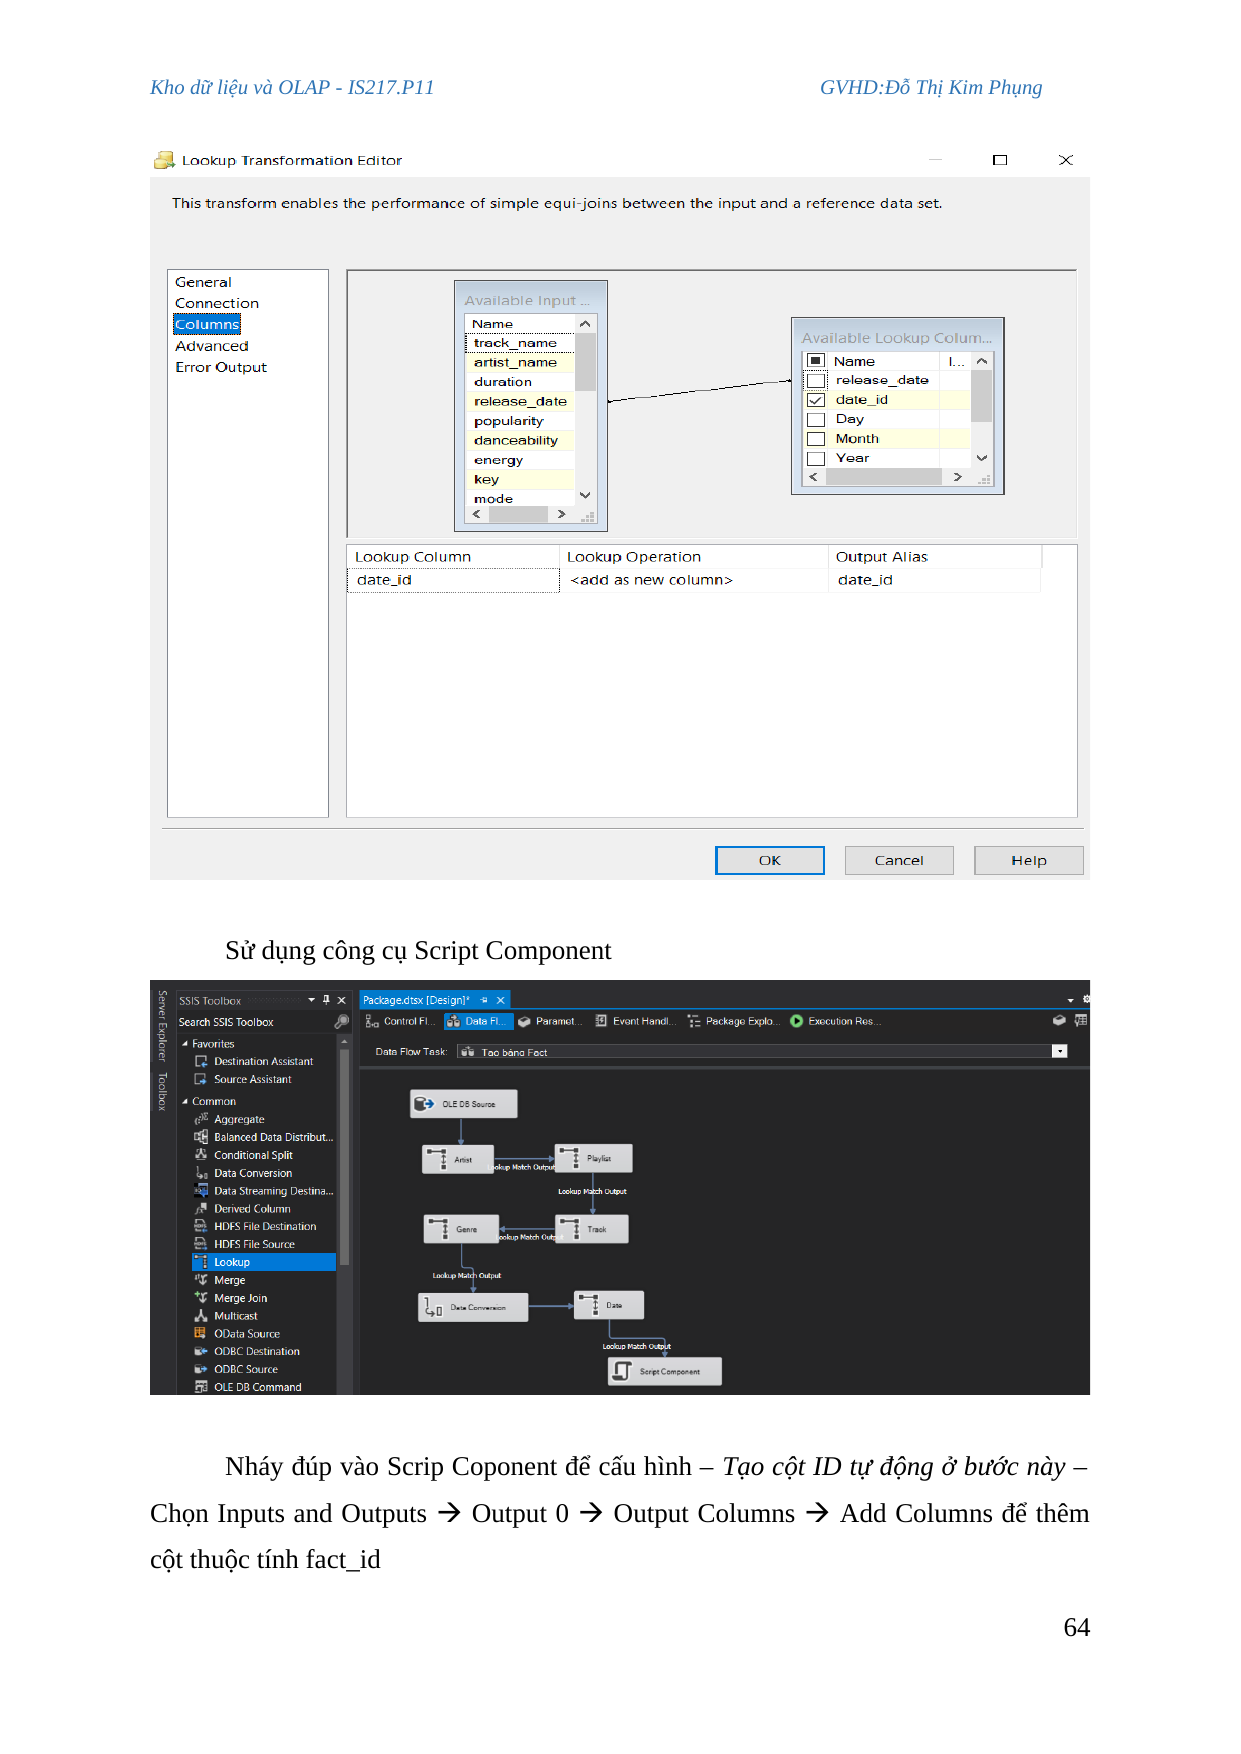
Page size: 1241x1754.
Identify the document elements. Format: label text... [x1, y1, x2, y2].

text Sử dụng công cụ Script Component [150, 934, 1090, 965]
text Nháy đúp vào Scrip Coponent để cấu hình – Tạo cột ID tự động ở bước này – Chọn Inputs and Outputs Output 0 Output Columns Add Columns để thêm cột thuộc tính fact_id [150, 1450, 1090, 1574]
picture [150, 980, 1091, 1395]
picture [150, 150, 1091, 880]
